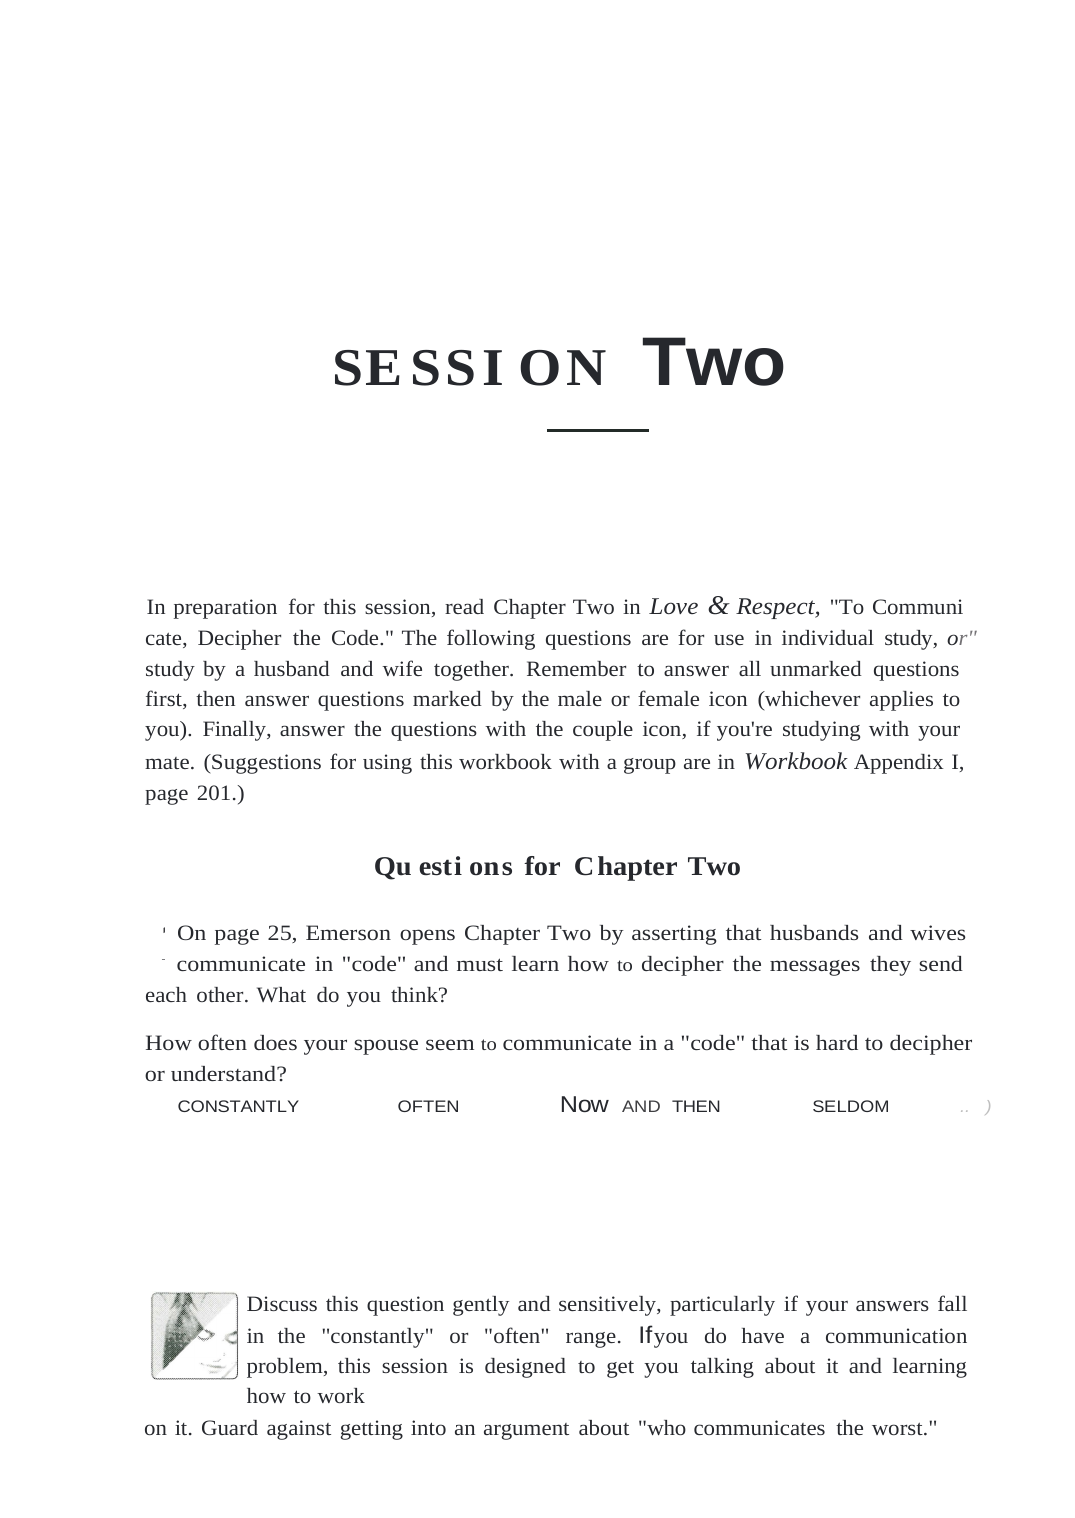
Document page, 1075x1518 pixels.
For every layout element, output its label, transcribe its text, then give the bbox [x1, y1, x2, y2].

text In preparation for this session, read Chapter Two in Love & Respect, "To Communi cate, Decipher the Code." The following questions are for use in individual study, or" study by a husband and wife together. Remember to answer all unmarked questions first, then answer questions marked by the male or female icon (whichever applies to you). Finally, answer the questions with the couple icon, if you're studying with your mate. (Suggestions for using this workbook with a group are in Workbook Appendix I, page 201.) [145, 589, 991, 805]
text CONSTANTLY OFTEN Now AND THEN SELDOM .. ) [177, 1092, 1000, 1117]
picture [150, 1291, 239, 1380]
text on it. Guard against getting into an argument about "who communicates the worst." [144, 1415, 1000, 1440]
text SESSI ON Two [133, 321, 984, 400]
text On page 25, Emerson opens Chapter Two by asserting that husbands and wives communicate in "code" and must learn how to decipher the messages they send [176, 920, 986, 977]
text each other. What do you think? [145, 983, 1000, 1008]
text Discuss this question gently and sensitively, particularly if your answers fall in the "constantly" or "often" range. Ifyou do have a communication problem, this session is designed to get you talking about it and learning how to work [246, 1291, 968, 1408]
text How often does your spouse seem to communicate in a "code" that is hard to decipher or understand? [144, 1030, 979, 1086]
subtitle Qu esti ons for Chapter Two [133, 849, 981, 881]
